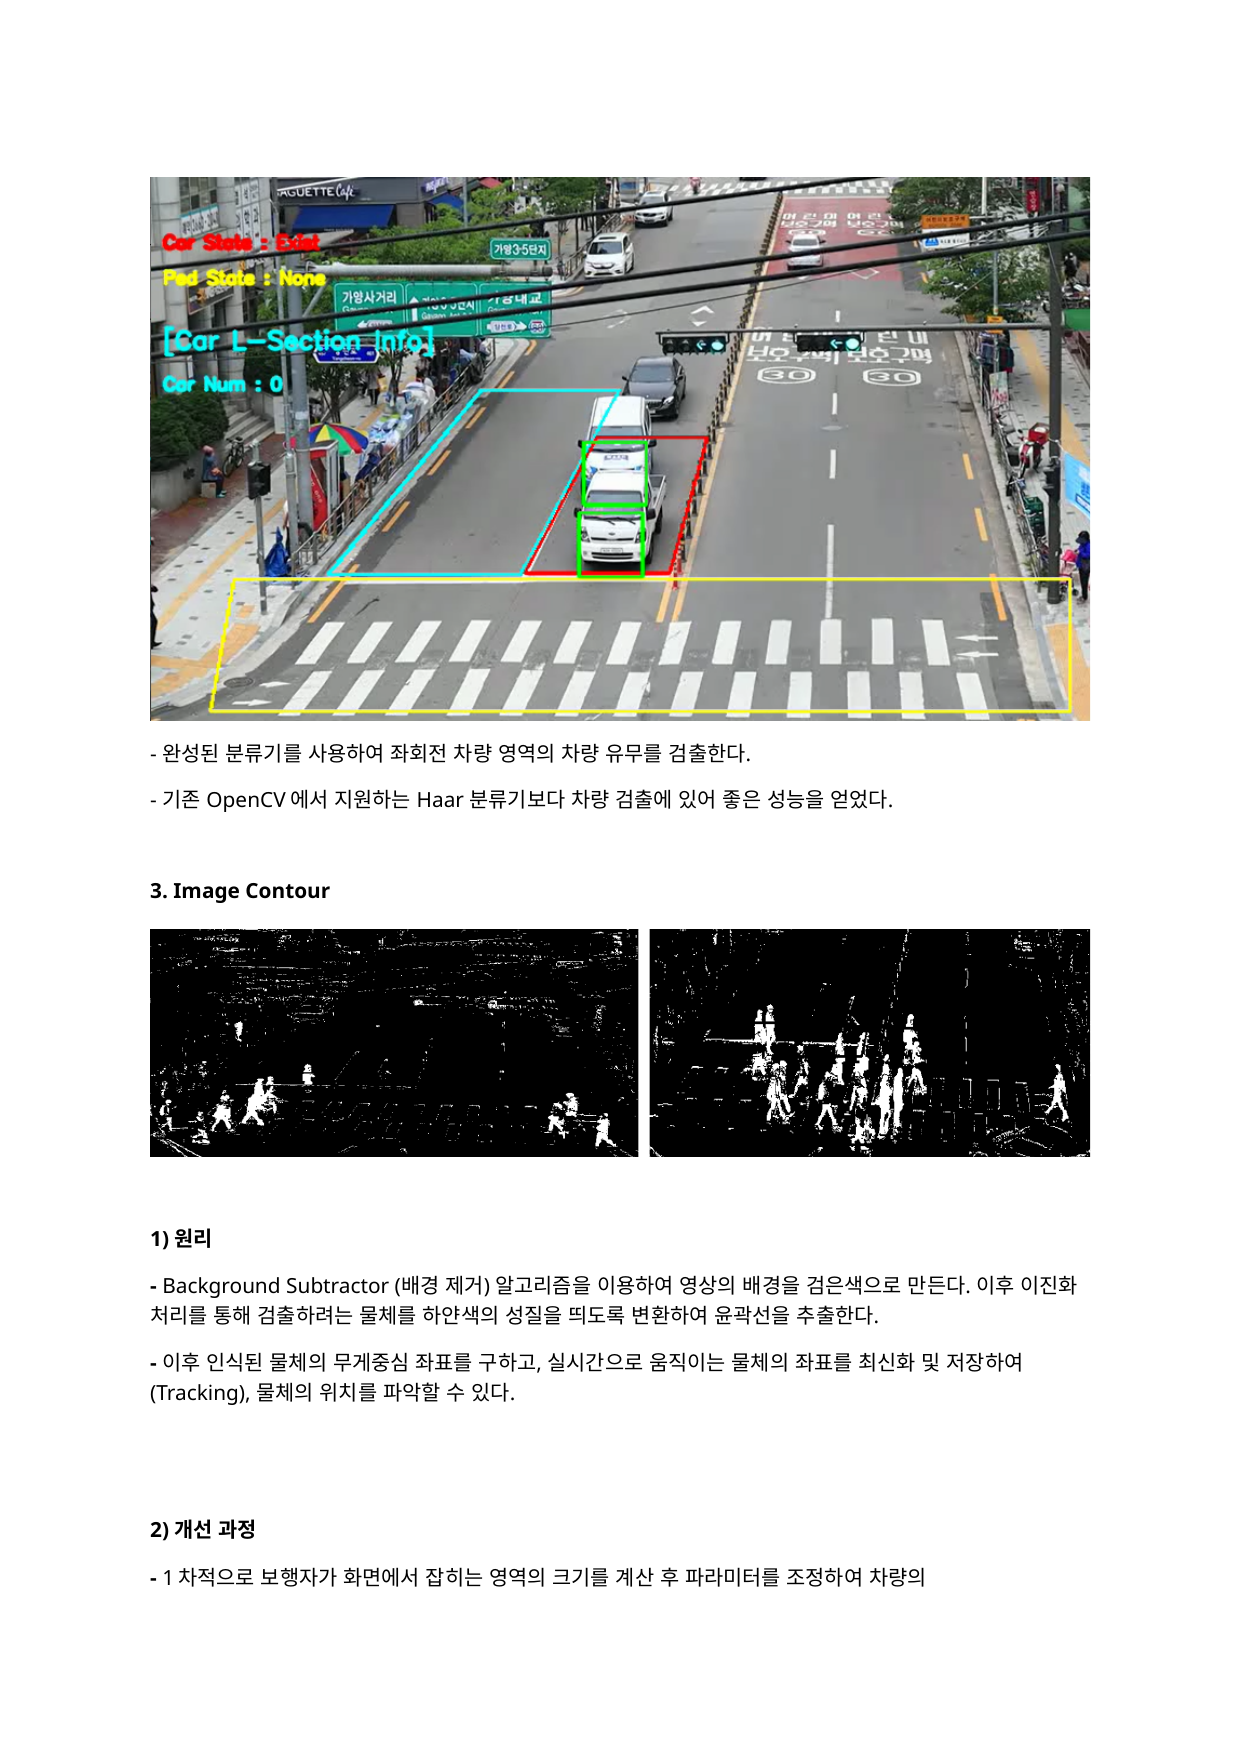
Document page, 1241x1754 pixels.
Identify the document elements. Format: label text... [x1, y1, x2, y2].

text - Background Subtractor (배경 제거) 알고리즘을 이용하여 영상의 배경을 검은색으로 만든다. 이후 이진화 처리를 통해 검출하려는 물체를 하얀색의 성질을 띄도록 변환하여 윤곽선을 추출한다. [150, 1269, 1090, 1329]
picture [150, 929, 639, 1157]
text 2) 개선 과정 [150, 1514, 1090, 1544]
text 3. Image Contour [150, 876, 1090, 904]
text - 완성된 분류기를 사용하여 좌회전 차량 영역의 차량 유무를 검출한다. [150, 737, 1090, 767]
picture [649, 929, 1091, 1157]
text - 이후 인식된 물체의 무게중심 좌표를 구하고, 실시간으로 움직이는 물체의 좌표를 최신화 및 저장하여 (Tracking), 물체의 위치를 파악할 수 있다. [150, 1346, 1090, 1407]
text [150, 1561, 1090, 1591]
text - 기존 OpenCV에서 지원하는 Haar 분류기보다 차량 검출에 있어 좋은 성능을 얻었다. [150, 784, 1090, 814]
picture [150, 177, 1091, 721]
text 1) 원리 [150, 1222, 1090, 1252]
